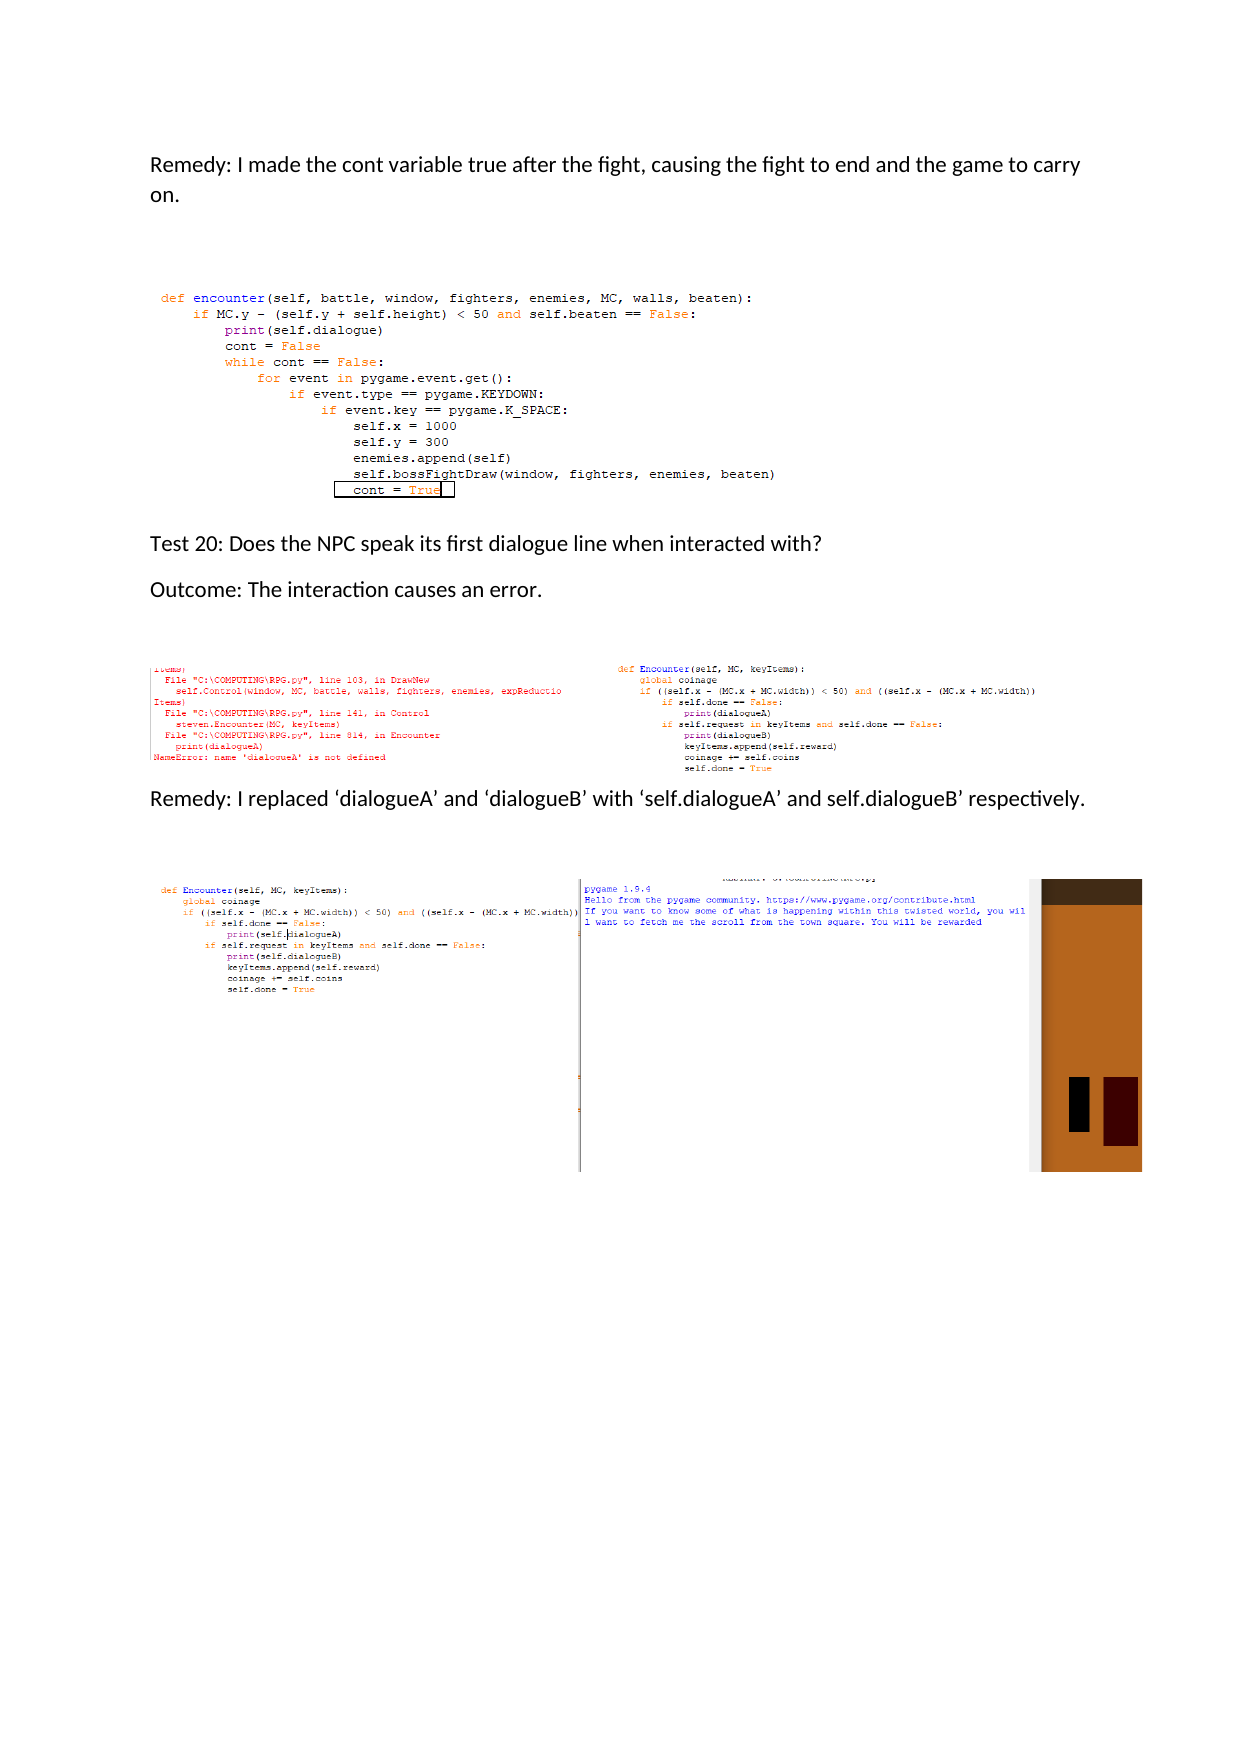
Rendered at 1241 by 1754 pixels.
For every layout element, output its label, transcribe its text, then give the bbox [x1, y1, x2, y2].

picture [609, 662, 1036, 776]
text Remedy: I made the cont variable true after the fight, causing the fight to end and the game to carry on. [150, 150, 1090, 208]
text Test 20: Does the NPC speak its first dialogue line when interacted with? [150, 529, 1090, 557]
picture [150, 668, 561, 760]
text Remedy: I replaced ‘dialogueA’ and ‘dialogueB’ with ‘self.dialogueA’ and self.dialogueB’ respectively. [150, 735, 1090, 812]
picture [150, 877, 1143, 1172]
text Outcome: The interaction causes an error. [150, 576, 1090, 604]
picture [150, 273, 779, 510]
